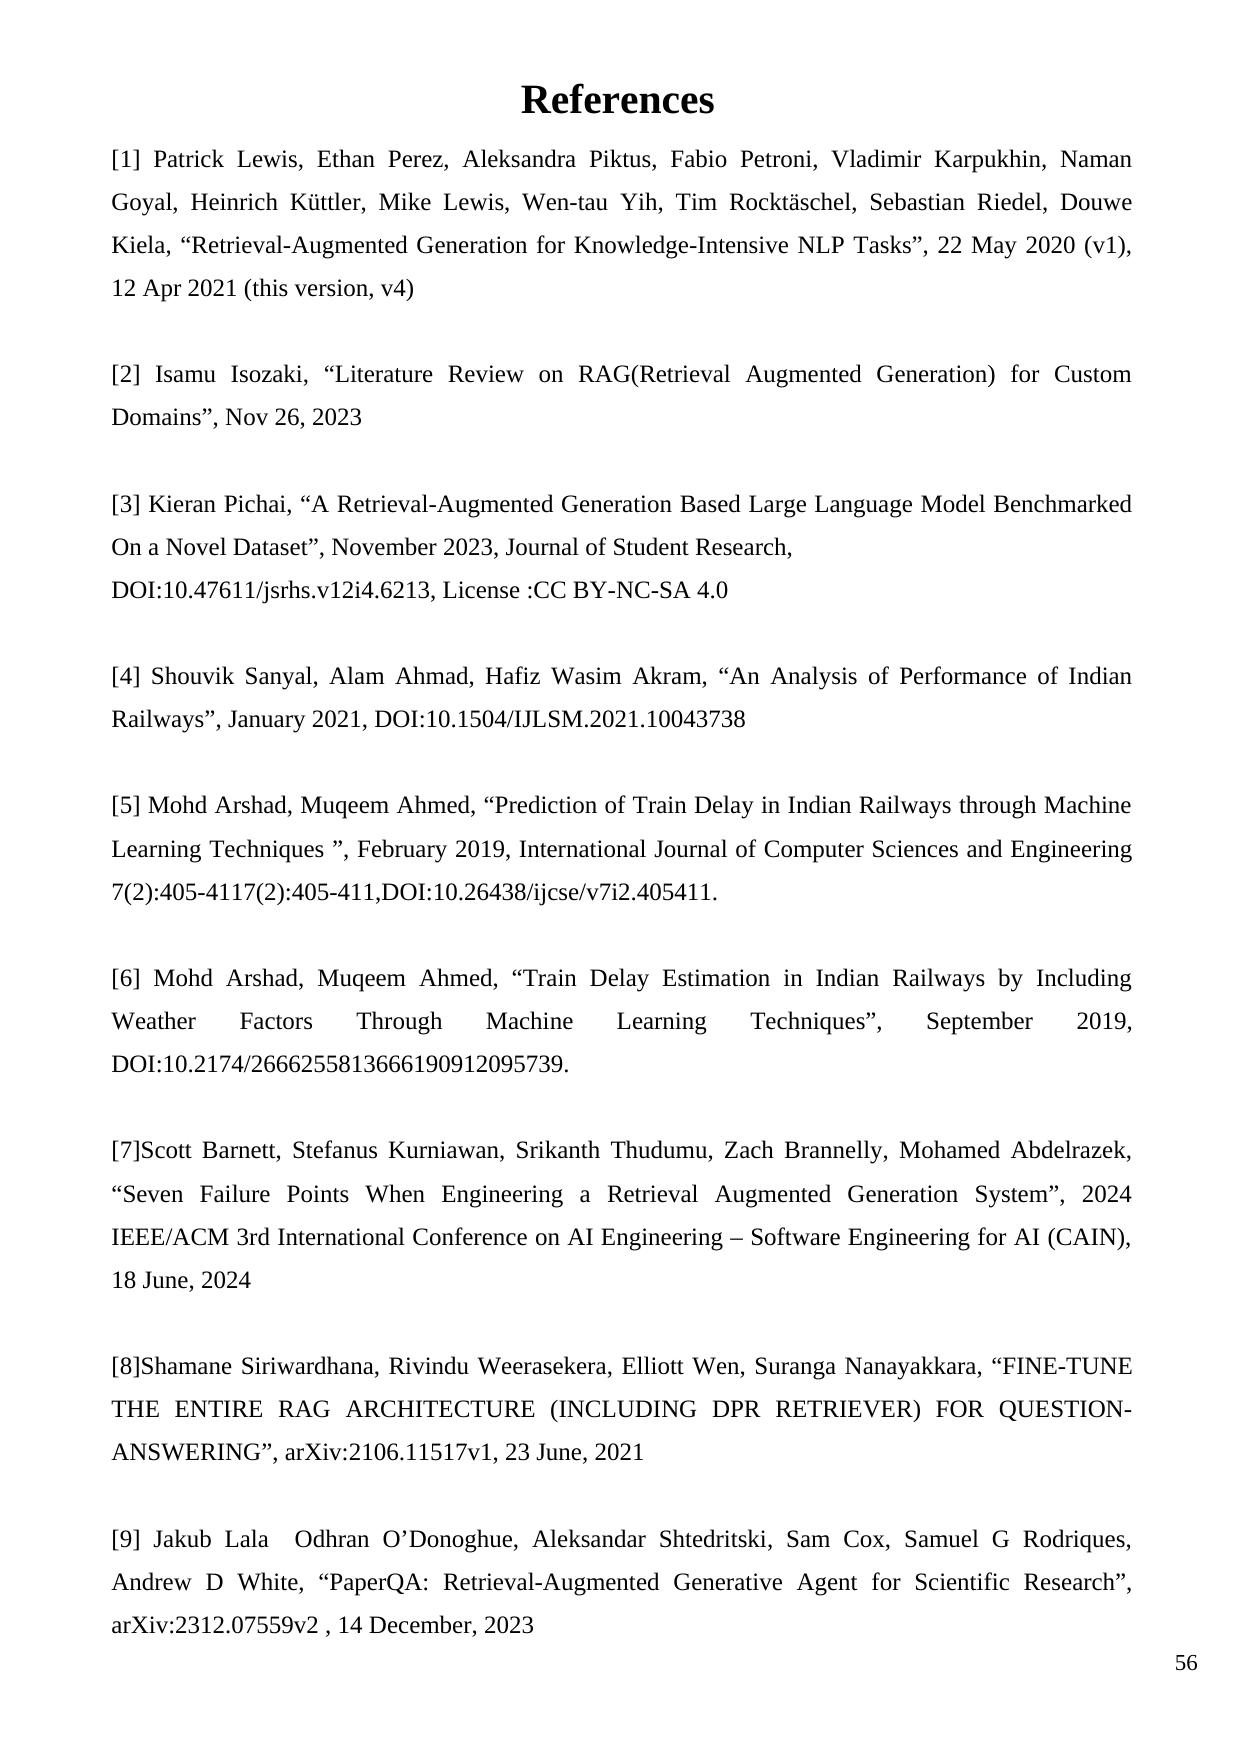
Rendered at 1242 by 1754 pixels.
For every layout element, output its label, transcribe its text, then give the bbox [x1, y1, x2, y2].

text [2] Isamu Isozaki, “Literature Review on RAG(Retrieval Augmented Generation) for Custom Domains”, Nov 26, 2023 [111, 359, 1133, 431]
text [7]Scott Barnett, Stefanus Kurniawan, Srikanth Thudumu, Zach Brannelly, Mohamed Abdelrazek, “Seven Failure Points When Engineering a Retrieval Augmented Generation System”, 2024 IEEE/ACM 3rd International Conference on AI Engineering – Software Engineering for AI (CAIN), 18 June, 2024 [111, 1136, 1133, 1294]
text [8]Shamane Siriwardhana, Rivindu Weerasekera, Elliott Wen, Suranga Nanayakkara, “FINE-TUNE THE ENTIRE RAG ARCHITECTURE (INCLUDING DPR RETRIEVER) FOR QUESTION-ANSWERING”, arXiv:2106.11517v1, 23 June, 2021 [111, 1351, 1133, 1466]
text [5] Mohd Arshad, Muqeem Ahmed, “Prediction of Train Delay in Indian Railways through Machine Learning Techniques ”, February 2019, International Journal of Computer Sciences and Engineering 7(2):405-4117(2):405-411,DOI:10.26438/ijcse/v7i2.405411. [111, 791, 1133, 906]
text [9] Jakub Lala Odhran O’Donoghue, Aleksandar Shtedritski, Sam Cox, Samuel G Rodriques, Andrew D White, “PaperQA: Retrieval-Augmented Generative Agent for Scientific Research”, arXiv:2312.07559v2 , 14 December, 2023 [111, 1524, 1133, 1639]
text [1] Patrick Lewis, Ethan Perez, Aleksandra Piktus, Fabio Petroni, Vladimir Karpukhin, Naman Goyal, Heinrich Küttler, Mike Lewis, Wen-tau Yih, Tim Rocktäschel, Sebastian Riedel, Douwe Kiela, “Retrieval-Augmented Generation for Knowledge-Intensive NLP Tasks”, 22 May 2020 (v1), 12 Apr 2021 (this version, v4) [111, 144, 1133, 302]
text [6] Mohd Arshad, Muqeem Ahmed, “Train Delay Estimation in Indian Railways by Including Weather Factors Through Machine Learning Techniques”, September 2019, DOI:10.2174/2666255813666190912095739. [111, 963, 1133, 1078]
subtitle References [111, 75, 1124, 123]
text [3] Kieran Pichai, “A Retrieval-Augmented Generation Based Large Language Model Benchmarked On a Novel Dataset”, November 2023, Journal of Student Research, [111, 489, 1133, 561]
text DOI:10.47611/jsrhs.v12i4.6213, License :CC BY-NC-SA 4.0 [111, 575, 1133, 604]
text [4] Shouvik Sanyal, Alam Ahmad, Hafiz Wasim Akram, “An Analysis of Performance of Indian Railways”, January 2021, DOI:10.1504/IJLSM.2021.10043738 [111, 661, 1133, 733]
